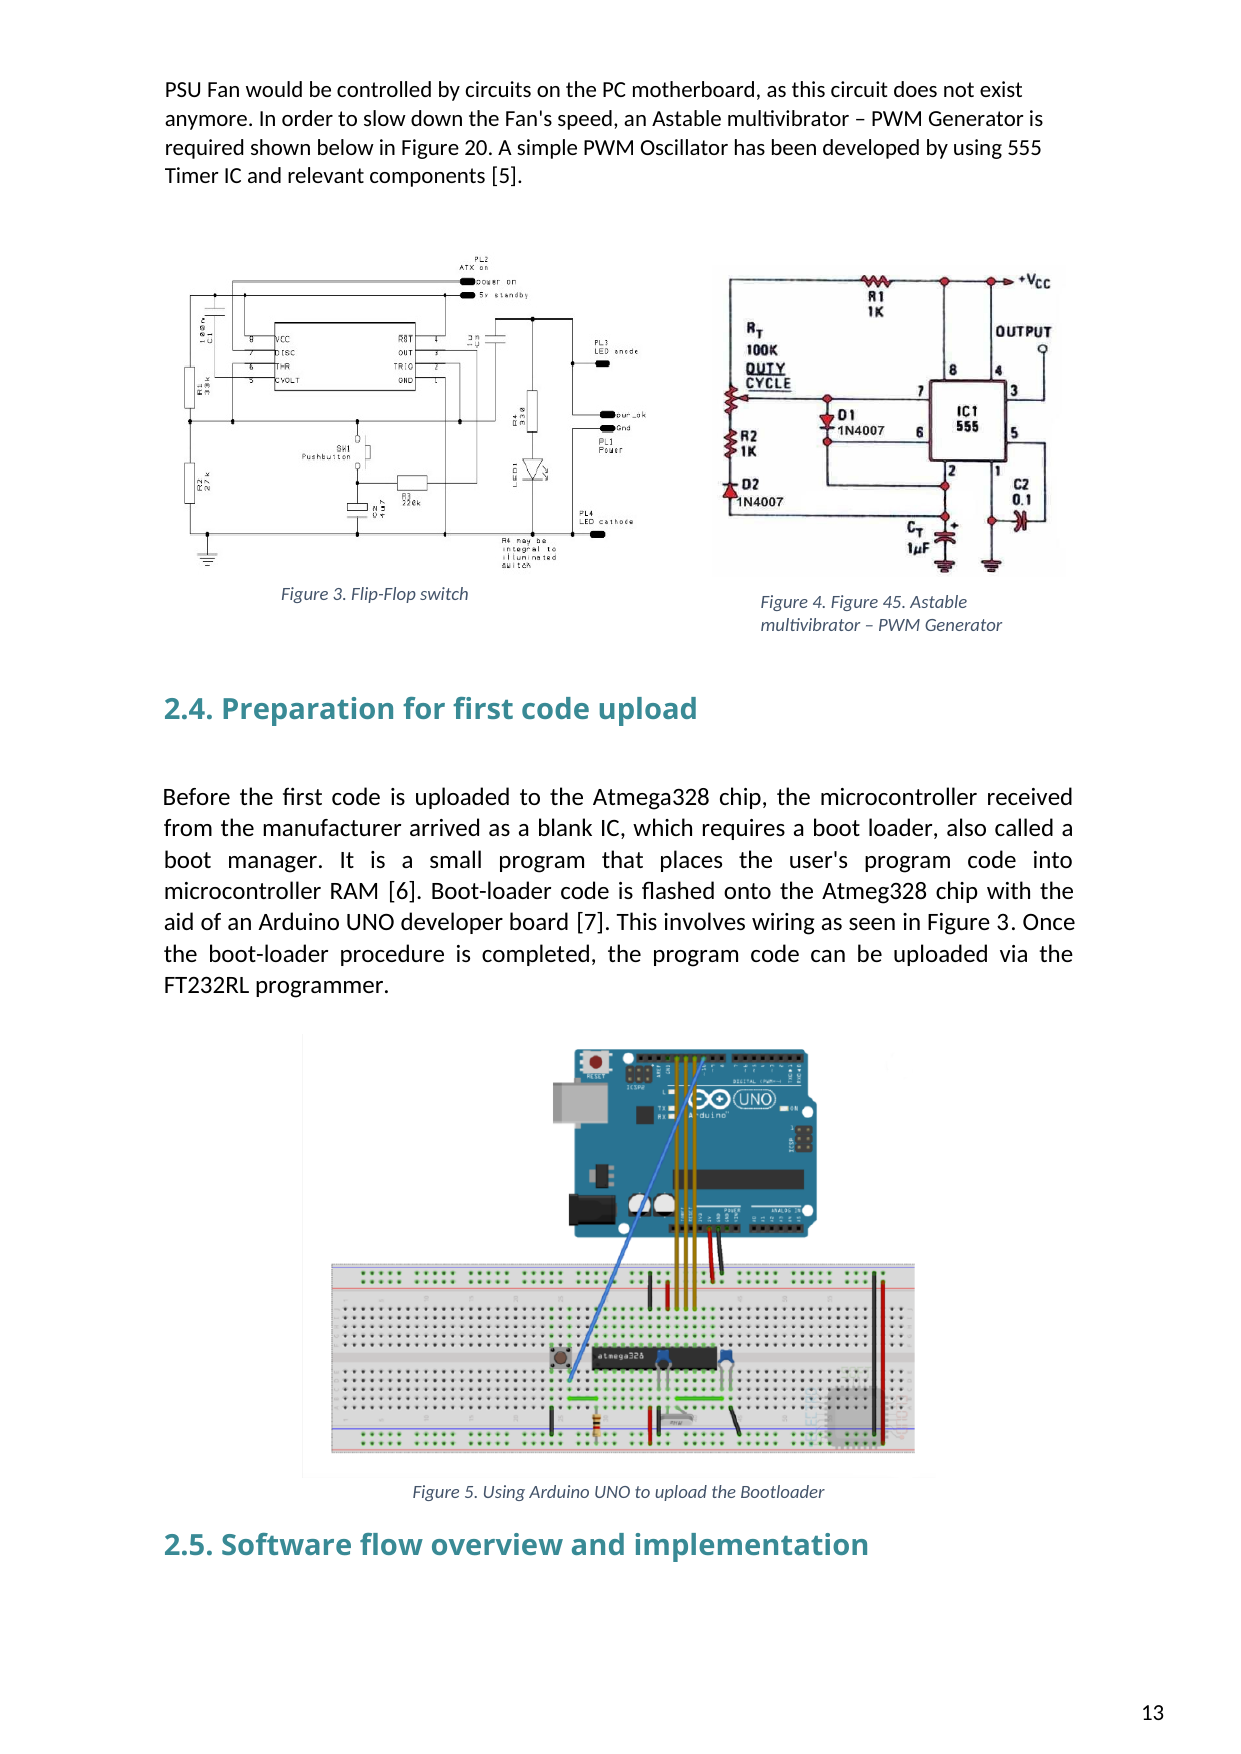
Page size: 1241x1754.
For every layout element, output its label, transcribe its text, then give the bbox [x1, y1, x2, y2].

table_header [711, 208, 1240, 656]
subtitle 2.5. Software flow overview and implementation [163, 1524, 1164, 1563]
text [163, 75, 1075, 189]
text Figure 5. Using Arduino UNO to upload the Bootloader [75, 1480, 1164, 1503]
picture [302, 1034, 936, 1478]
text Before the first code is uploaded to the Atmega328 chip, the microcontroller received from the manufacturer arrived as a blank IC, which requires a boot loader, also called a boot manager. It is a small program that places the user's program code into microcontroller RAM . Boot-loader code is flashed onto the Atmeg328 chip with the aid of an Arduino UNO developer board . This involves wiring as seen in Figure 3. Once the boot-loader procedure is completed, the program code can be uploaded via the FT232RL programmer. [162, 781, 1075, 1000]
subtitle 2.4. Preparation for first code upload [163, 688, 1164, 728]
picture [712, 265, 1066, 577]
picture [174, 236, 657, 583]
table_header Figure 3. Flip-Flop switch [164, 208, 711, 656]
